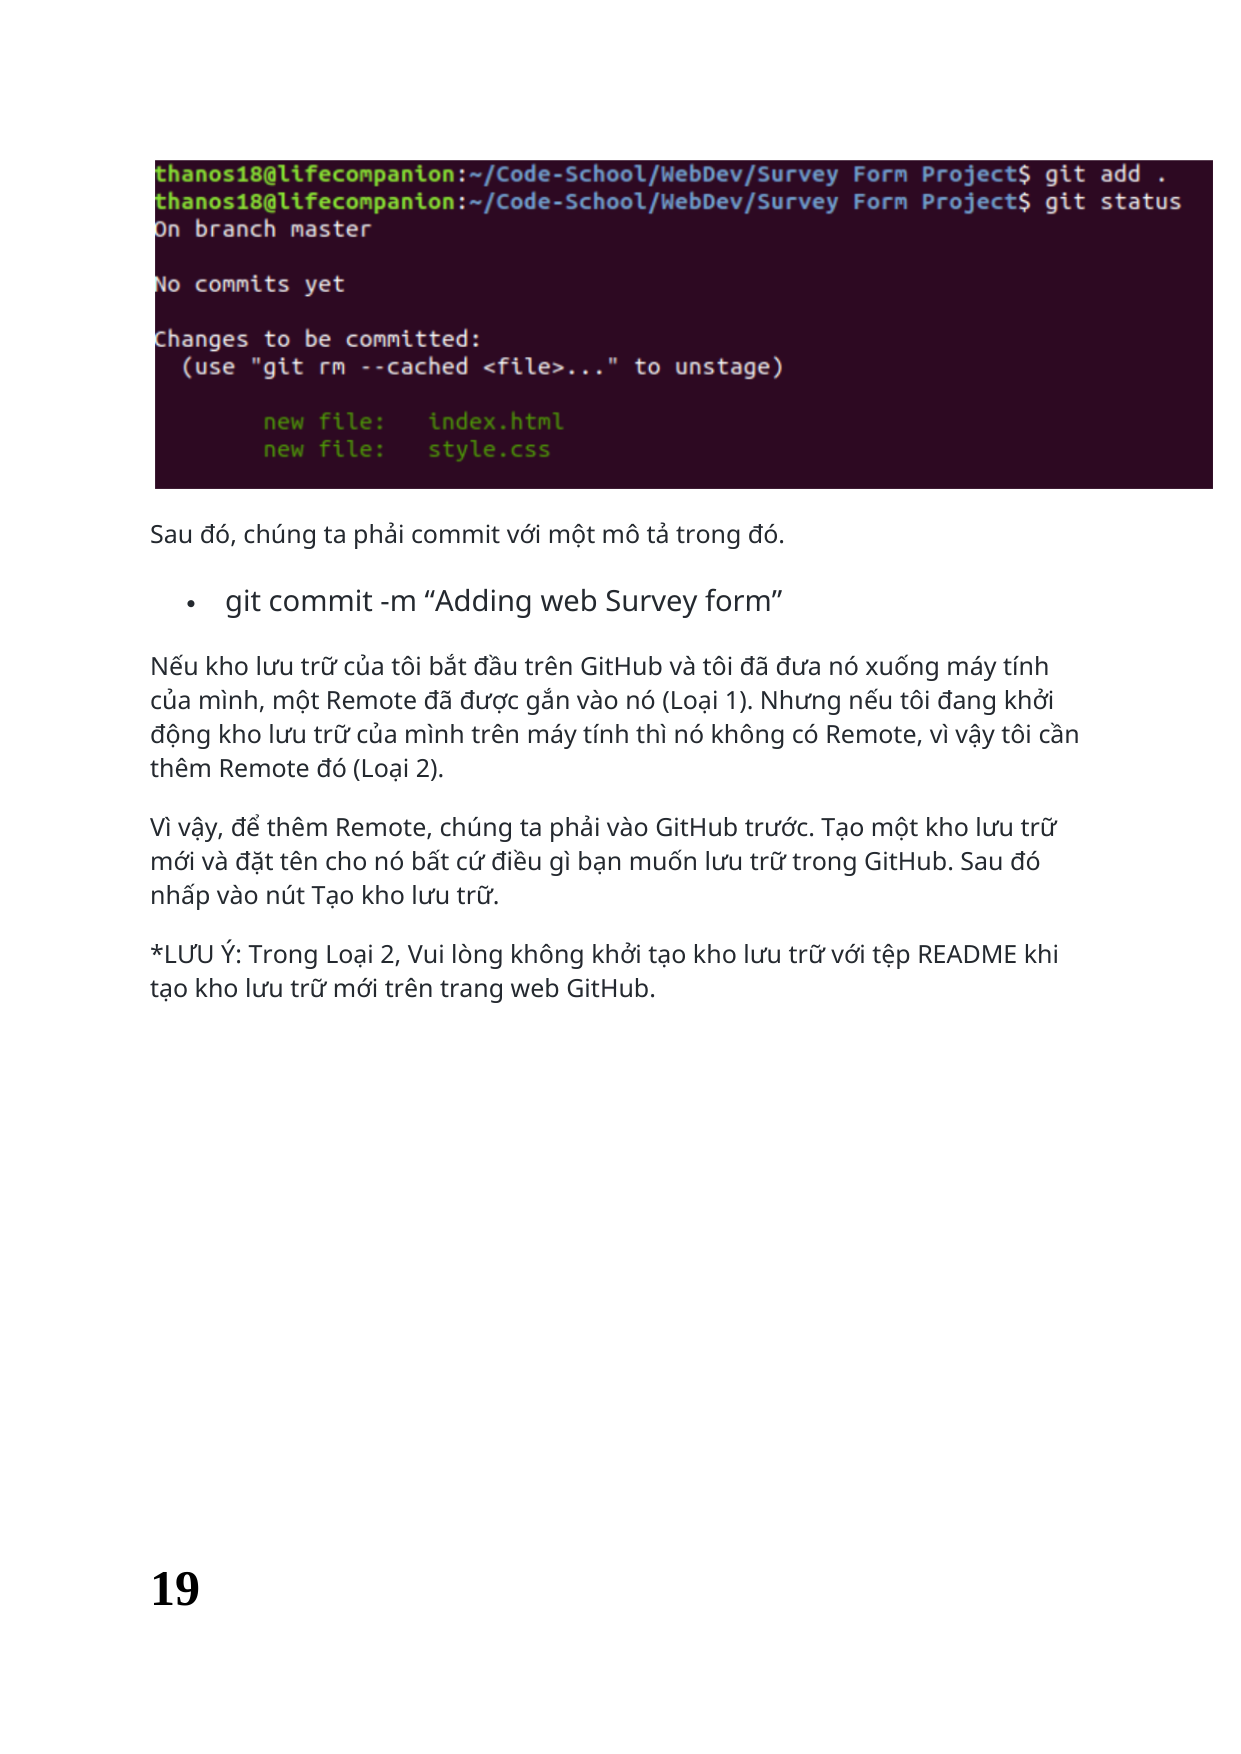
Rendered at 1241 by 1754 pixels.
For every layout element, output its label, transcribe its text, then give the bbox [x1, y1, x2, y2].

picture [150, 150, 1213, 492]
text Vì vậy, để thêm Remote, chúng ta phải vào GitHub trước. Tạo một kho lưu trữ mới và đặt tên cho nó bất cứ điều gì bạn muốn lưu trữ trong GitHub. Sau đó nhấp vào nút Tạo kho lưu trữ. [150, 810, 1090, 912]
text *LƯU Ý: Trong Loại 2, Vui lòng không khởi tạo kho lưu trữ với tệp README khi tạo kho lưu trữ mới trên trang web GitHub. [150, 937, 1090, 1005]
text Nếu kho lưu trữ của tôi bắt đầu trên GitHub và tôi đã đưa nó xuống máy tính của mình, một Remote đã được gắn vào nó (Loại 1). Nhưng nếu tôi đang khởi động kho lưu trữ của mình trên máy tính thì nó không có Remote, vì vậy tôi cần thêm Remote đó (Loại 2). [150, 649, 1090, 785]
list git commit -m “Adding web Survey form” [187, 580, 1090, 619]
text Sau đó, chúng ta phải commit với một mô tả trong đó. [150, 517, 1090, 551]
